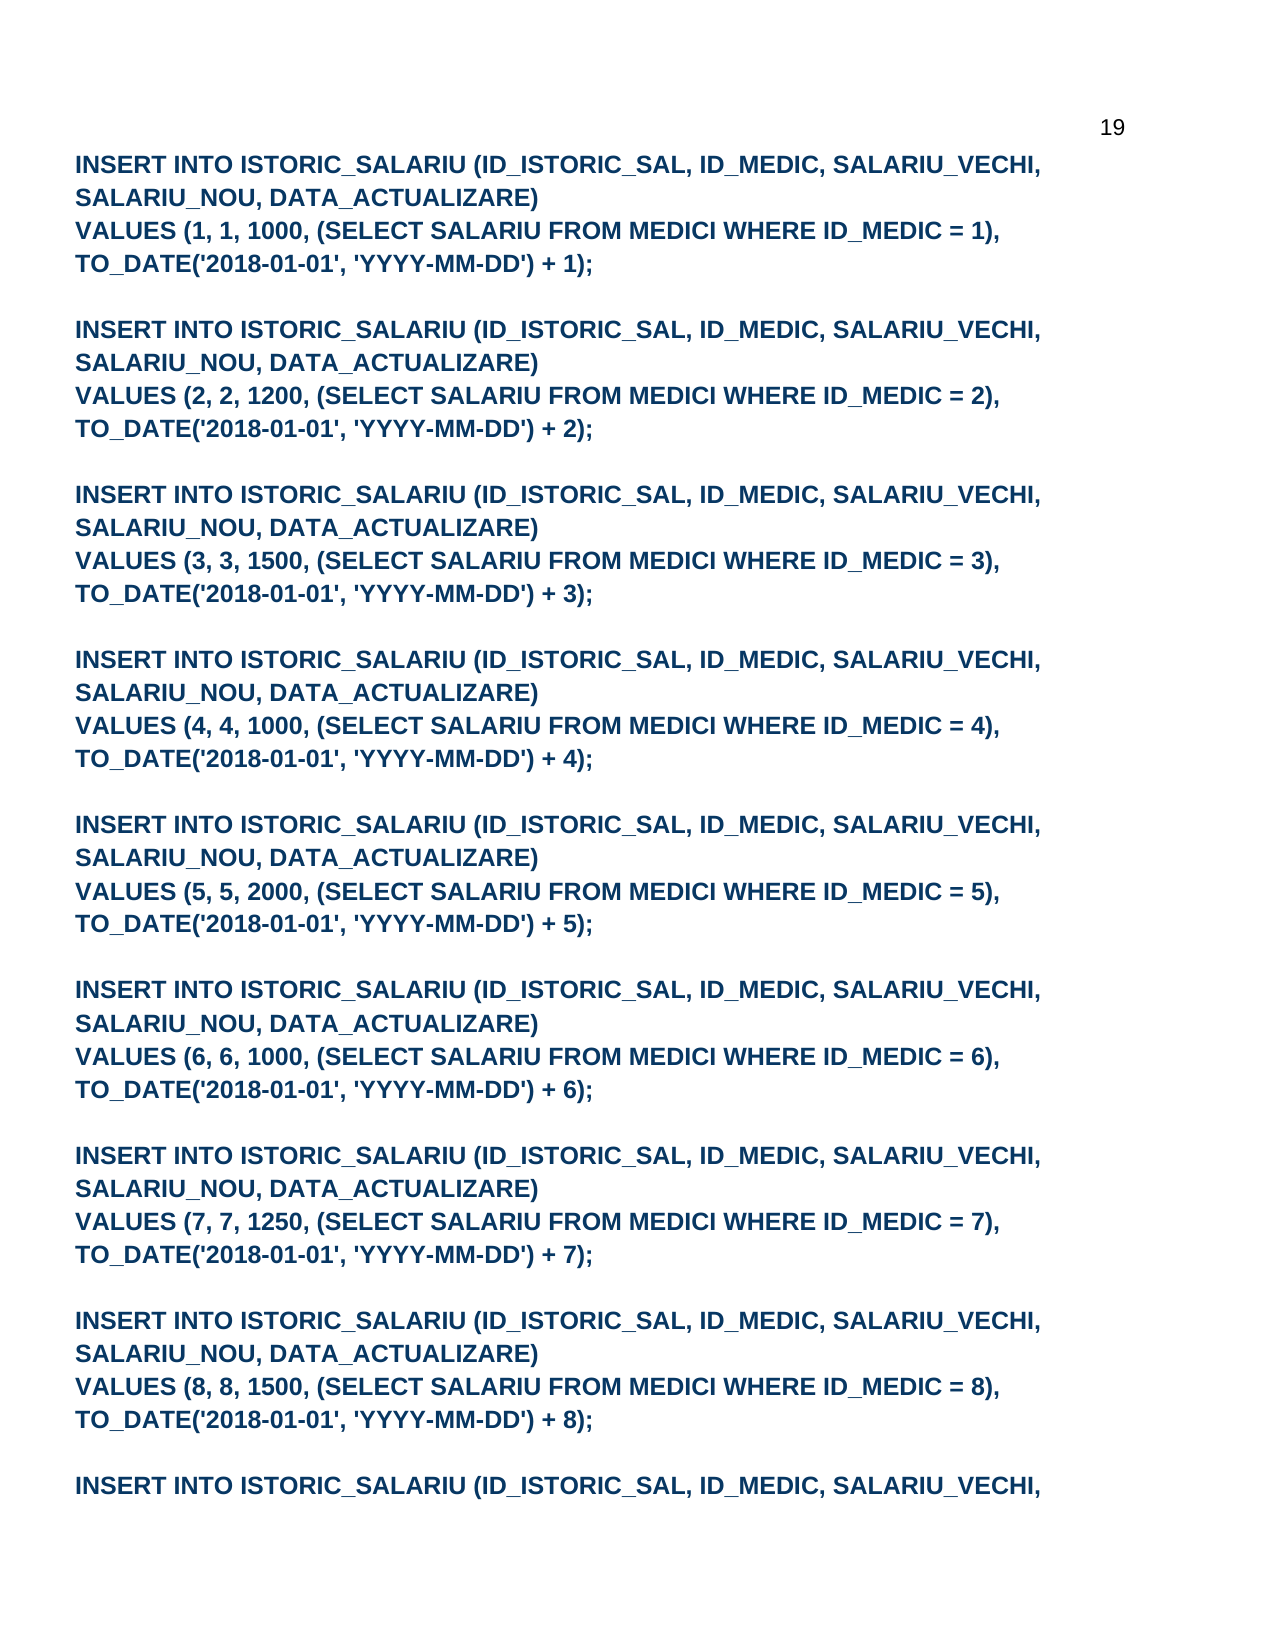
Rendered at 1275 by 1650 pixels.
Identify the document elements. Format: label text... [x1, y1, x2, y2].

text VALUES (3, 3, 1500, (SELECT SALARIU FROM MEDICI WHERE ID_MEDIC = 3), TO_DATE('2018-01-01', 'YYYY-MM-DD') + 3); [75, 546, 1125, 608]
text VALUES (1, 1, 1000, (SELECT SALARIU FROM MEDICI WHERE ID_MEDIC = 1), TO_DATE('2018-01-01', 'YYYY-MM-DD') + 1); [75, 216, 1125, 278]
text INSERT INTO ISTORIC_SALARIU (ID_ISTORIC_SAL, ID_MEDIC, SALARIU_VECHI, SALARIU_NOU, DATA_ACTUALIZARE) [75, 1141, 1125, 1202]
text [75, 1471, 1125, 1499]
text INSERT INTO ISTORIC_SALARIU (ID_ISTORIC_SAL, ID_MEDIC, SALARIU_VECHI, SALARIU_NOU, DATA_ACTUALIZARE) [75, 810, 1125, 872]
text INSERT INTO ISTORIC_SALARIU (ID_ISTORIC_SAL, ID_MEDIC, SALARIU_VECHI, SALARIU_NOU, DATA_ACTUALIZARE) [75, 976, 1125, 1037]
text VALUES (6, 6, 1000, (SELECT SALARIU FROM MEDICI WHERE ID_MEDIC = 6), TO_DATE('2018-01-01', 'YYYY-MM-DD') + 6); [75, 1042, 1125, 1103]
text INSERT INTO ISTORIC_SALARIU (ID_ISTORIC_SAL, ID_MEDIC, SALARIU_VECHI, SALARIU_NOU, DATA_ACTUALIZARE) [75, 1306, 1125, 1367]
text VALUES (4, 4, 1000, (SELECT SALARIU FROM MEDICI WHERE ID_MEDIC = 4), TO_DATE('2018-01-01', 'YYYY-MM-DD') + 4); [75, 711, 1125, 773]
text VALUES (5, 5, 2000, (SELECT SALARIU FROM MEDICI WHERE ID_MEDIC = 5), TO_DATE('2018-01-01', 'YYYY-MM-DD') + 5); [75, 876, 1125, 938]
text INSERT INTO ISTORIC_SALARIU (ID_ISTORIC_SAL, ID_MEDIC, SALARIU_VECHI, SALARIU_NOU, DATA_ACTUALIZARE) [75, 150, 1125, 212]
text INSERT INTO ISTORIC_SALARIU (ID_ISTORIC_SAL, ID_MEDIC, SALARIU_VECHI, SALARIU_NOU, DATA_ACTUALIZARE) [75, 645, 1125, 707]
text INSERT INTO ISTORIC_SALARIU (ID_ISTORIC_SAL, ID_MEDIC, SALARIU_VECHI, SALARIU_NOU, DATA_ACTUALIZARE) [75, 480, 1125, 542]
text VALUES (7, 7, 1250, (SELECT SALARIU FROM MEDICI WHERE ID_MEDIC = 7), TO_DATE('2018-01-01', 'YYYY-MM-DD') + 7); [75, 1207, 1125, 1268]
text VALUES (8, 8, 1500, (SELECT SALARIU FROM MEDICI WHERE ID_MEDIC = 8), TO_DATE('2018-01-01', 'YYYY-MM-DD') + 8); [75, 1372, 1125, 1433]
text INSERT INTO ISTORIC_SALARIU (ID_ISTORIC_SAL, ID_MEDIC, SALARIU_VECHI, SALARIU_NOU, DATA_ACTUALIZARE) [75, 315, 1125, 377]
text VALUES (2, 2, 1200, (SELECT SALARIU FROM MEDICI WHERE ID_MEDIC = 2), TO_DATE('2018-01-01', 'YYYY-MM-DD') + 2); [75, 381, 1125, 443]
